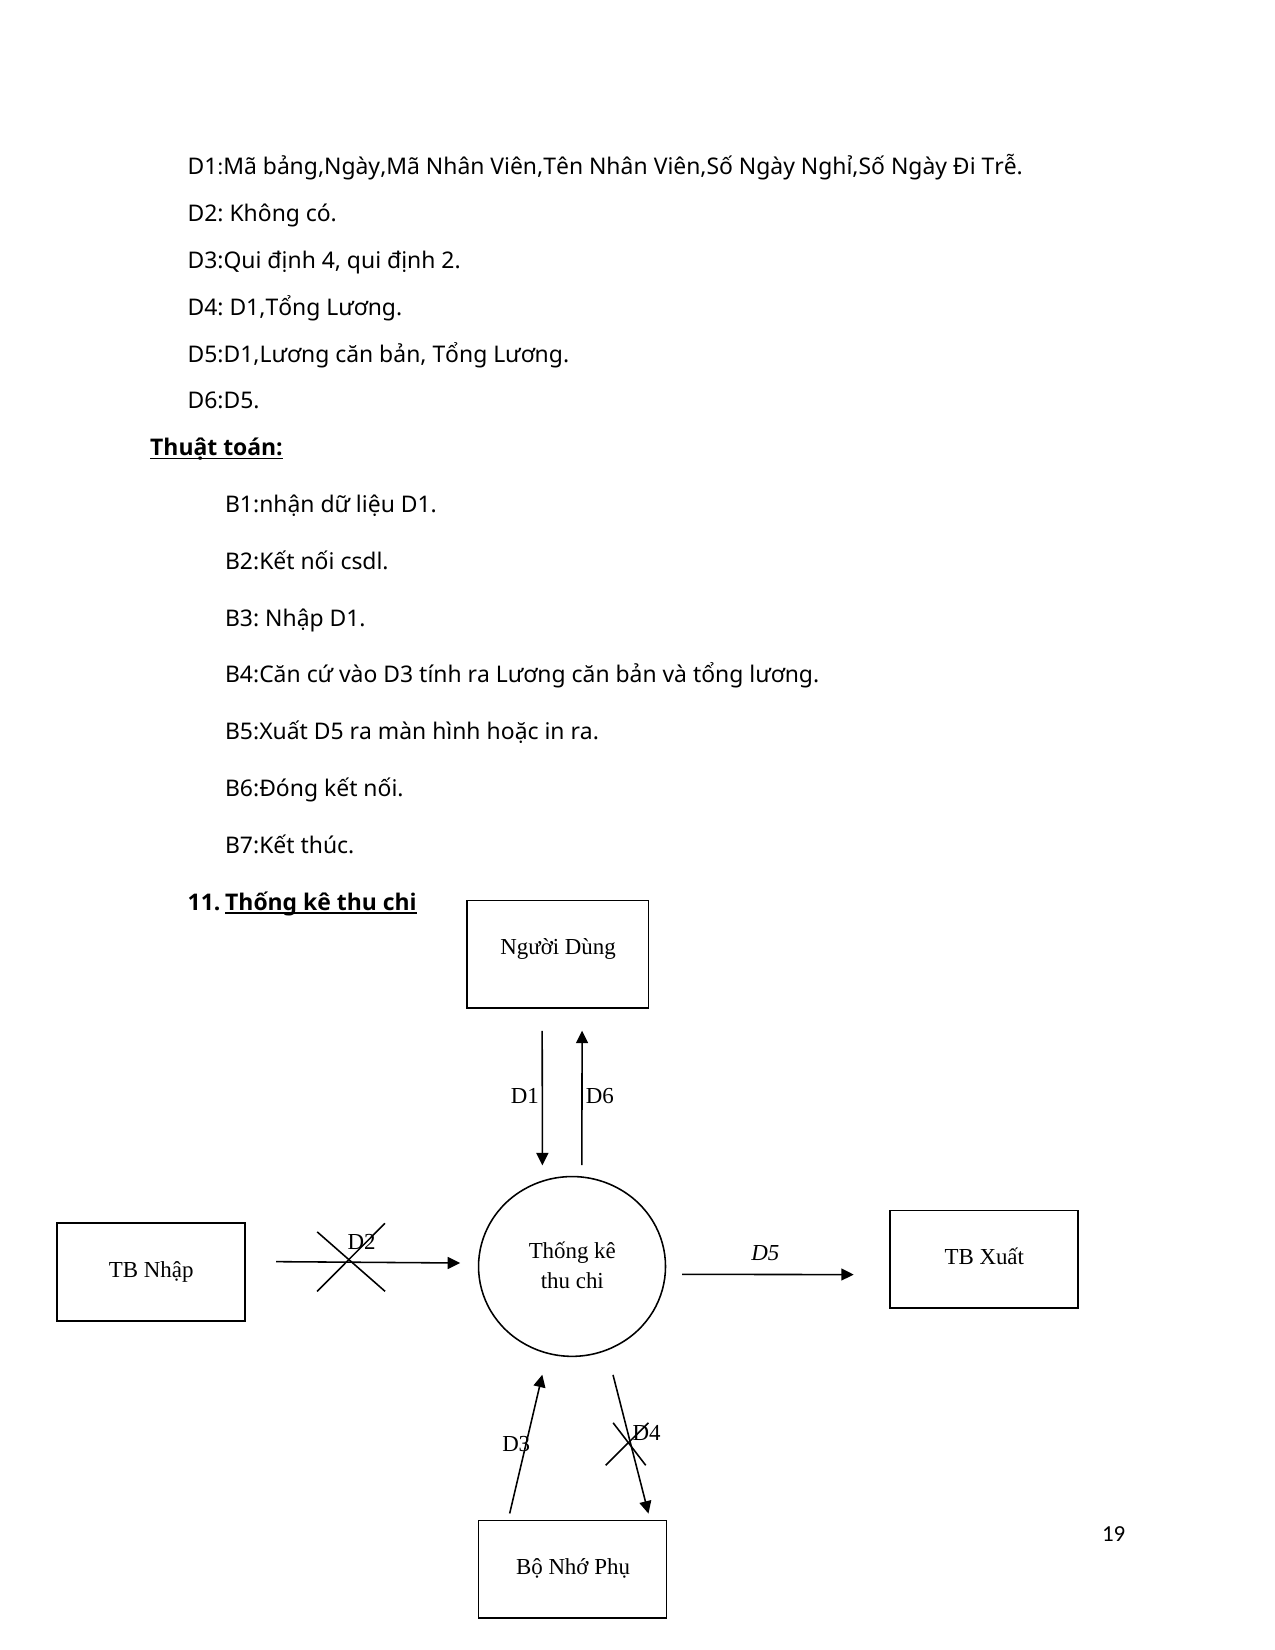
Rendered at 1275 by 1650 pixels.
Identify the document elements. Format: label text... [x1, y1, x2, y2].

text D6:D5. [150, 384, 1125, 416]
text B2:Kết nối csdl. [150, 545, 1125, 576]
text B1:nhận dữ liệu D1. [150, 488, 1125, 519]
text D4: D1,Tổng Lương. [150, 291, 1125, 322]
text D5:D1,Lương căn bản, Tổng Lương. [150, 337, 1125, 369]
text D3:Qui định 4, qui định 2. [150, 244, 1125, 275]
text B6:Đóng kết nối. [150, 772, 1125, 803]
list Thống kê thu chi [187, 885, 1125, 917]
text B3: Nhập D1. [150, 602, 1125, 633]
text B4:Căn cứ vào D3 tính ra Lương căn bản và tổng lương. [150, 658, 1125, 689]
text D1:Mã bảng,Ngày,Mã Nhân Viên,Tên Nhân Viên,Số Ngày Nghỉ,Số Ngày Đi Trễ. [187, 150, 1125, 181]
text B5:Xuất D5 ra màn hình hoặc in ra. [150, 715, 1125, 746]
text Thuật toán: [150, 431, 1125, 462]
text B7:Kết thúc. [150, 829, 1125, 860]
text D2: Không có. [150, 197, 1125, 228]
